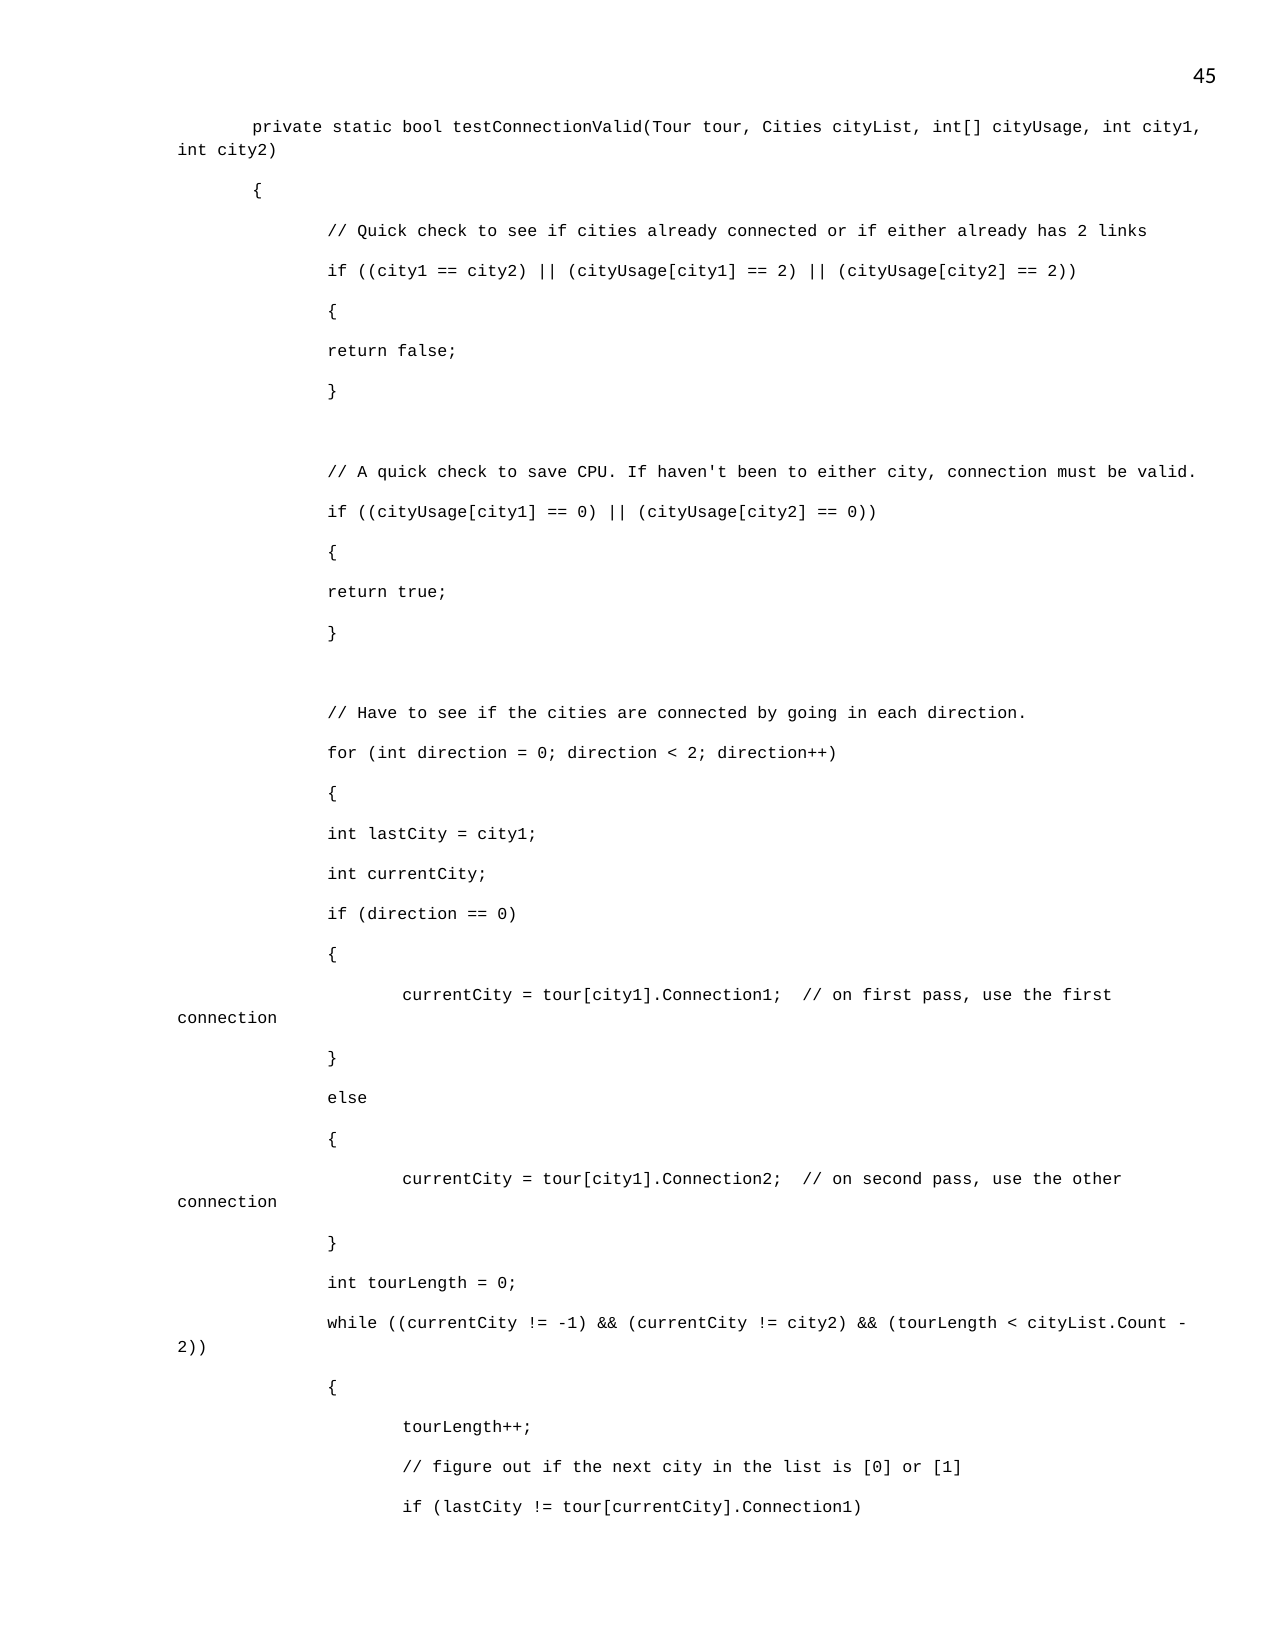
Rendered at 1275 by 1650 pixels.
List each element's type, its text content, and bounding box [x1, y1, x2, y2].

text // Quick check to see if cities already connected or if either already has 2 links [177, 222, 1216, 241]
text private static bool testConnectionValid(Tour tour, Cities cityList, int[] cityUsage, int city1, int city2) [177, 118, 1216, 161]
text int tourLength = 0; [177, 1274, 1216, 1293]
text for (int direction = 0; direction < 2; direction++) [177, 745, 1216, 764]
text // Have to see if the cities are connected by going in each direction. [177, 704, 1216, 723]
text tourLength++; [177, 1418, 1216, 1437]
text return true; [177, 584, 1216, 603]
text currentCity = tour[city1].Connection2; // on second pass, use the other connection [177, 1170, 1216, 1213]
text else [177, 1090, 1216, 1109]
text { [177, 946, 1216, 965]
text // A quick check to save CPU. If haven't been to either city, connection must be valid. [177, 463, 1216, 482]
text if ((cityUsage[city1] == 0) || (cityUsage[city2] == 0)) [177, 503, 1216, 522]
text { [177, 785, 1216, 804]
text } [177, 624, 1216, 643]
text while ((currentCity != -1) && (currentCity != city2) && (tourLength < cityList.Count - 2)) [177, 1314, 1216, 1357]
text { [177, 182, 1216, 201]
text if (lastCity != tour[currentCity].Connection1) [177, 1499, 1216, 1518]
text } [177, 1050, 1216, 1069]
text { [177, 302, 1216, 321]
text int currentCity; [177, 865, 1216, 884]
text { [177, 544, 1216, 563]
text int lastCity = city1; [177, 825, 1216, 844]
text } [177, 1234, 1216, 1253]
text currentCity = tour[city1].Connection1; // on first pass, use the first connection [177, 986, 1216, 1028]
text // figure out if the next city in the list is [0] or [1] [177, 1459, 1216, 1478]
text { [177, 1378, 1216, 1397]
text { [177, 1130, 1216, 1149]
text if ((city1 == city2) || (cityUsage[city1] == 2) || (cityUsage[city2] == 2)) [177, 262, 1216, 281]
text if (direction == 0) [177, 906, 1216, 924]
text return false; [177, 343, 1216, 362]
text } [177, 383, 1216, 402]
